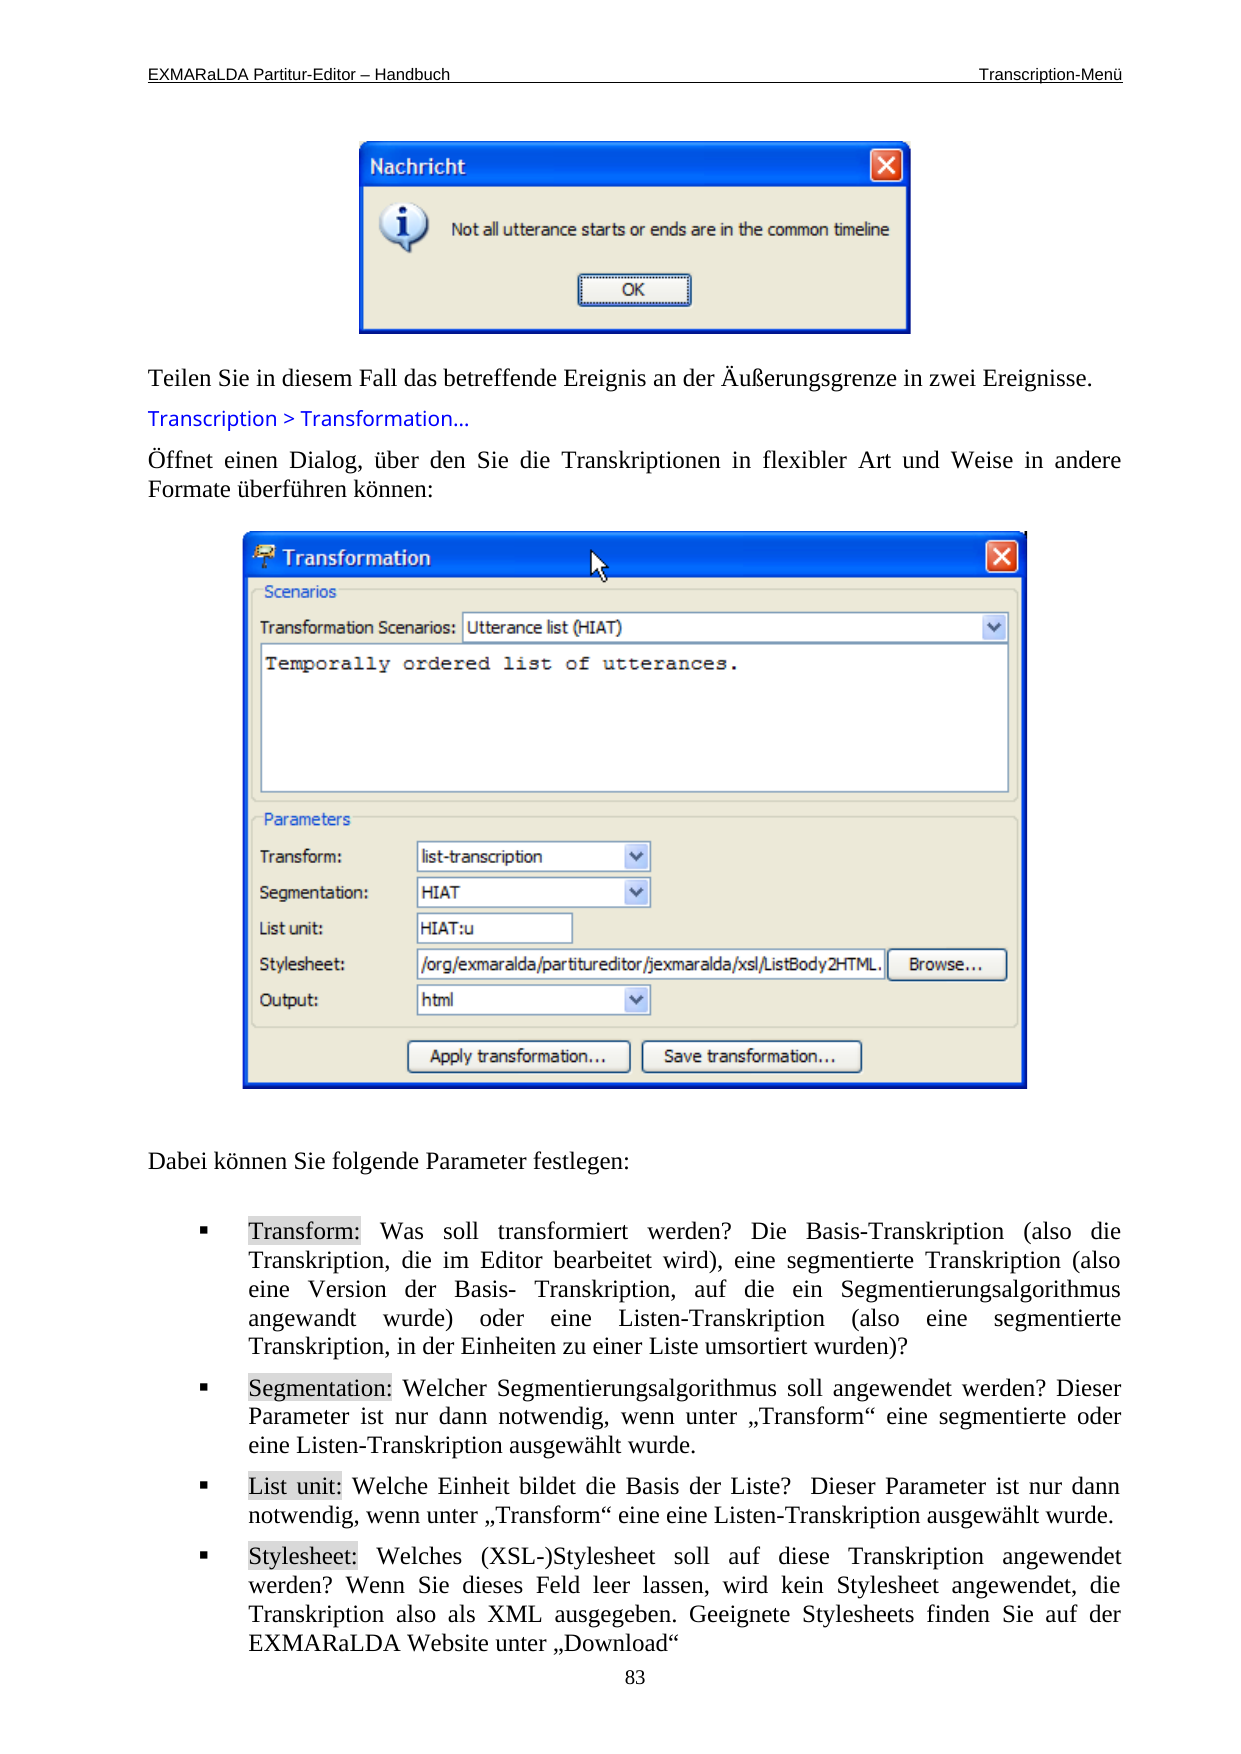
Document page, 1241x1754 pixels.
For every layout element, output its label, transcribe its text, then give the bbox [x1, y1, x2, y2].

text Teilen Sie in diesem Fall das betreffende Ereignis an der Äußerungsgrenze in zwei Ereignisse. [148, 363, 1122, 391]
text Dabei können Sie folgende Parameter festlegen: [148, 1146, 1122, 1175]
text Segmentation: Welcher Segmentierungsalgorithmus soll angewendet werden? Dieser Parameter ist nur dann notwendig, wenn unter „Transform“ eine segmentierte oder eine Listen-Transkription ausgewählt wurde. [198, 1373, 1122, 1459]
picture [359, 141, 911, 334]
text Öffnet einen Dialog, über den Sie die Transkriptionen in flexibler Art und Weise in andere Formate überführen können: [148, 445, 1122, 502]
text Transform: Was soll transformiert werden? Die Basis-Transkription (also die Transkription, die im Editor bearbeitet wird), eine segmentierte Transkription (also eine Version der Basis- Transkription, auf die ein Segmentierungsalgorithmus angewandt wurde) oder eine Listen-Transkription (also eine segmentierte Transkription, in der Einheiten zu einer Liste umsortiert wurden)? [198, 1216, 1122, 1360]
text List unit: Welche Einheit bildet die Basis der Liste? Dieser Parameter ist nur dann notwendig, wenn unter „Transform“ eine eine Listen-Transkription ausgewählt wurde. [198, 1471, 1122, 1529]
picture [242, 531, 1028, 1089]
subtitle Transcription > Transformation… [148, 404, 1122, 432]
text Stylesheet: Welches (XSL-)Stylesheet soll auf diese Transkription angewendet werden? Wenn Sie dieses Feld leer lassen, wird kein Stylesheet angewendet, die Transkription also als XML ausgegeben. Geeignete Stylesheets finden Sie auf der EXMARaLDA Website unter „Download“ [198, 1541, 1122, 1656]
